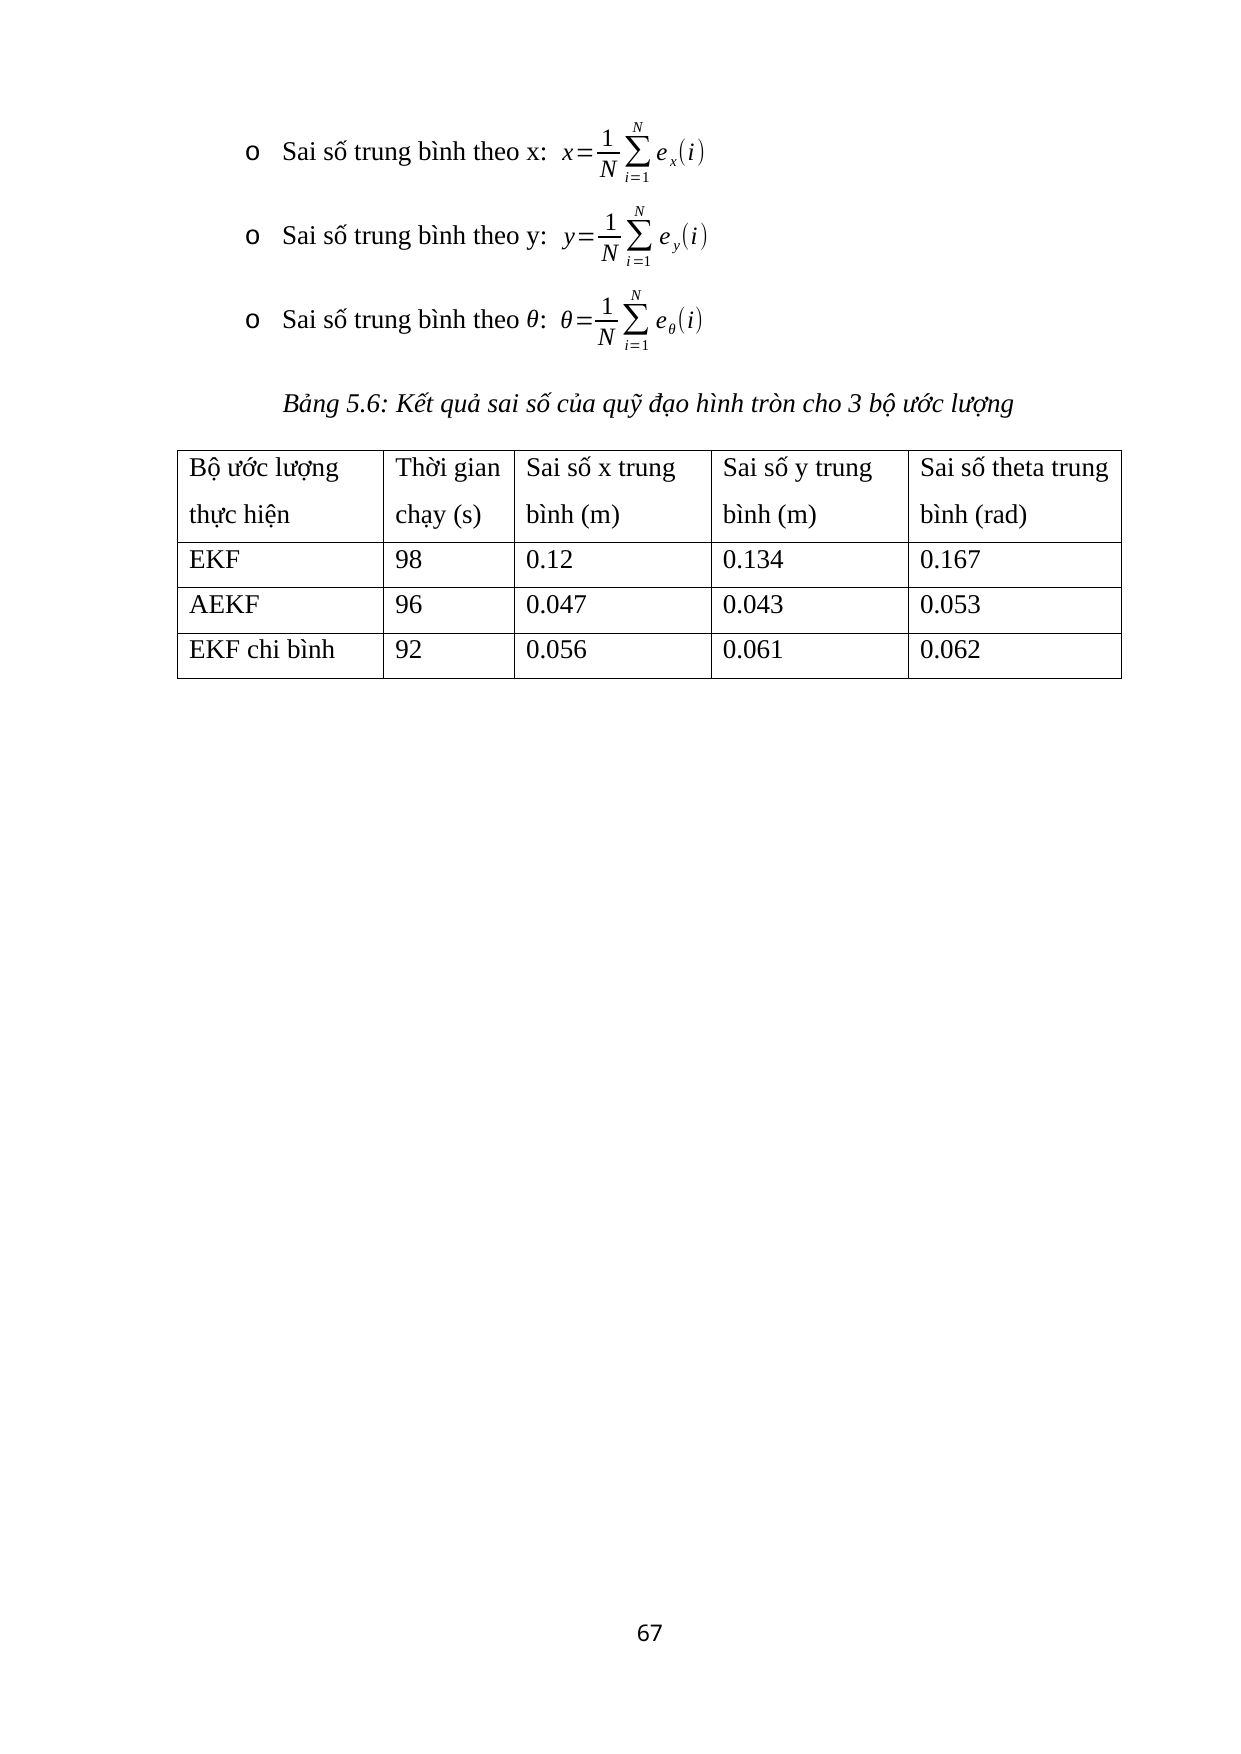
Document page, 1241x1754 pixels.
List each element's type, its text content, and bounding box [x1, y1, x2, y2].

table_cell 0.167 [909, 543, 1121, 587]
list Sai số trung bình theo y: [244, 202, 1122, 269]
table_cell 92 [384, 634, 514, 678]
table_header Sai số y trung bình (m) [712, 451, 908, 542]
table_cell 0.061 [712, 634, 908, 678]
table_cell 98 [384, 543, 514, 587]
table_cell AEKF [178, 588, 383, 633]
table_header Thời gian chạy (s) [384, 451, 514, 542]
table_header Sai số theta trung bình (rad) [909, 451, 1121, 542]
table_cell 0.056 [515, 634, 711, 678]
table_cell 0.047 [515, 588, 711, 633]
table_cell EKF chi bình [178, 634, 383, 678]
text Bảng 5.6: Kết quả sai số của quỹ đạo hình tròn cho 3 bộ ước lượng [177, 387, 1122, 418]
table_header Bộ ước lượng thực hiện [178, 451, 383, 542]
list Sai số trung bình theo : [244, 286, 1122, 353]
table_cell EKF [178, 543, 383, 587]
table_cell 0.053 [909, 588, 1121, 633]
table_cell 0.062 [909, 634, 1121, 678]
table_cell 0.043 [712, 588, 908, 633]
table_header Sai số x trung bình (m) [515, 451, 711, 542]
table_cell 96 [384, 588, 514, 633]
list Sai số trung bình theo x: [244, 118, 1122, 185]
table_cell 0.12 [515, 543, 711, 587]
table_cell 0.134 [712, 543, 908, 587]
